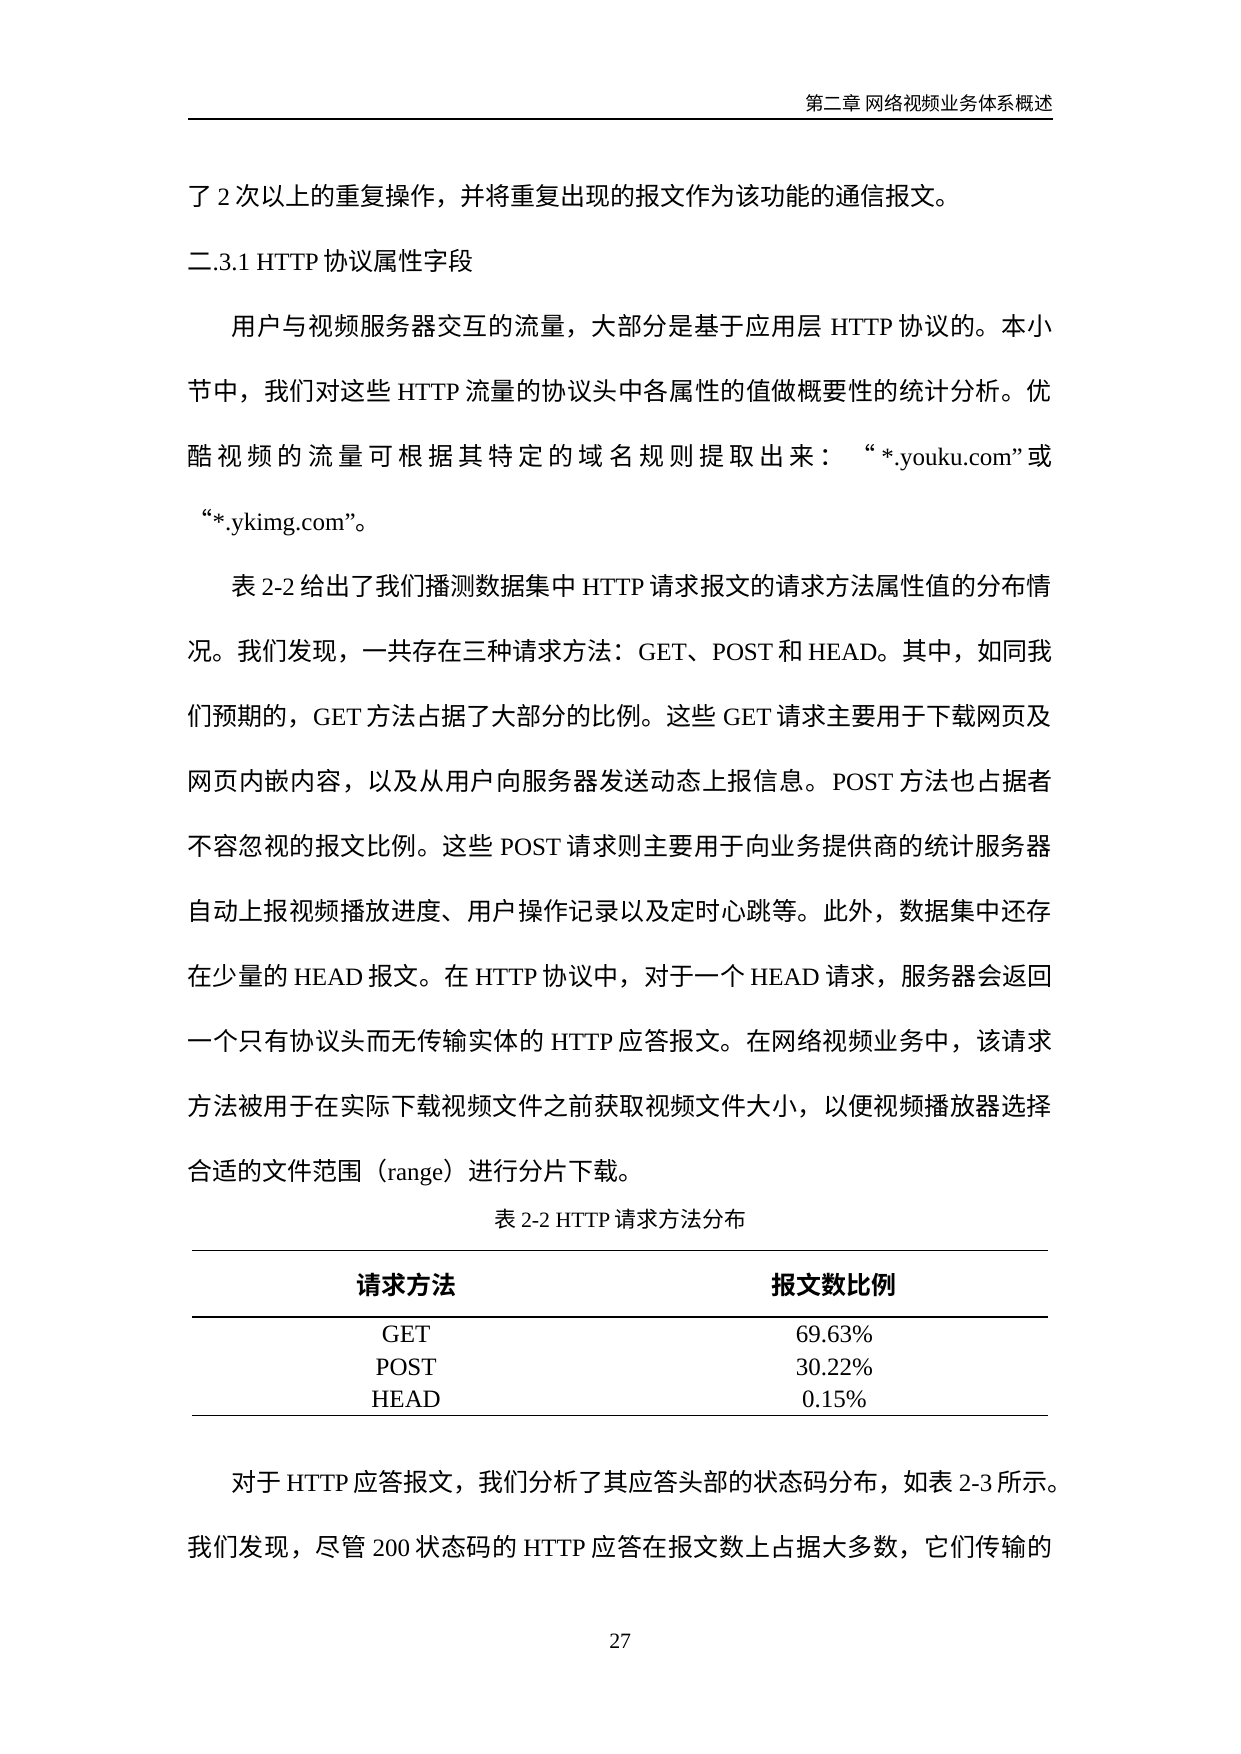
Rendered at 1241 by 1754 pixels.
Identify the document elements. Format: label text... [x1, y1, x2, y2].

table_header 报文数比例 [620, 1251, 1048, 1316]
text 表2-2 HTTP请求方法分布 [187, 1202, 1053, 1234]
text HTTP协议属性字段 [187, 227, 1053, 292]
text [187, 1513, 1053, 1578]
table_cell 30.22% [620, 1350, 1048, 1382]
text 对于HTTP应答报文，我们分析了其应答头部的状态码分布，如表2-3所示。 [187, 1448, 1053, 1513]
table_cell 0.15% [620, 1383, 1048, 1415]
table_header 请求方法 [192, 1251, 620, 1316]
table_cell HEAD [192, 1383, 620, 1415]
table_cell GET [192, 1318, 620, 1350]
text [187, 162, 1053, 227]
text 用户与视频服务器交互的流量，大部分是基于应用层HTTP协议的。本小节中，我们对这些HTTP流量的协议头中各属性的值做概要性的统计分析。优酷视频的流量可根据其特定的域名规则提取出来：“*.youku.com”或“*.ykimg.com”。 [187, 292, 1053, 552]
table_cell POST [192, 1350, 620, 1382]
text 表2-2给出了我们播测数据集中HTTP请求报文的请求方法属性值的分布情况。我们发现，一共存在三种请求方法：GET、POST和HEAD。其中，如同我们预期的，GET方法占据了大部分的比例。这些GET请求主要用于下载网页及网页内嵌内容，以及从用户向服务器发送动态上报信息。POST方法也占据者不容忽视的报文比例。这些POST请求则主要用于向业务提供商的统计服务器自动上报视频播放进度、用户操作记录以及定时心跳等。此外，数据集中还存在少量的HEAD报文。在HTTP协议中，对于一个HEAD请求，服务器会返回一个只有协议头而无传输实体的HTTP应答报文。在网络视频业务中，该请求方法被用于在实际下载视频文件之前获取视频文件大小，以便视频播放器选择合适的文件范围（range）进行分片下载。 [187, 552, 1053, 1202]
table_cell 69.63% [620, 1318, 1048, 1350]
